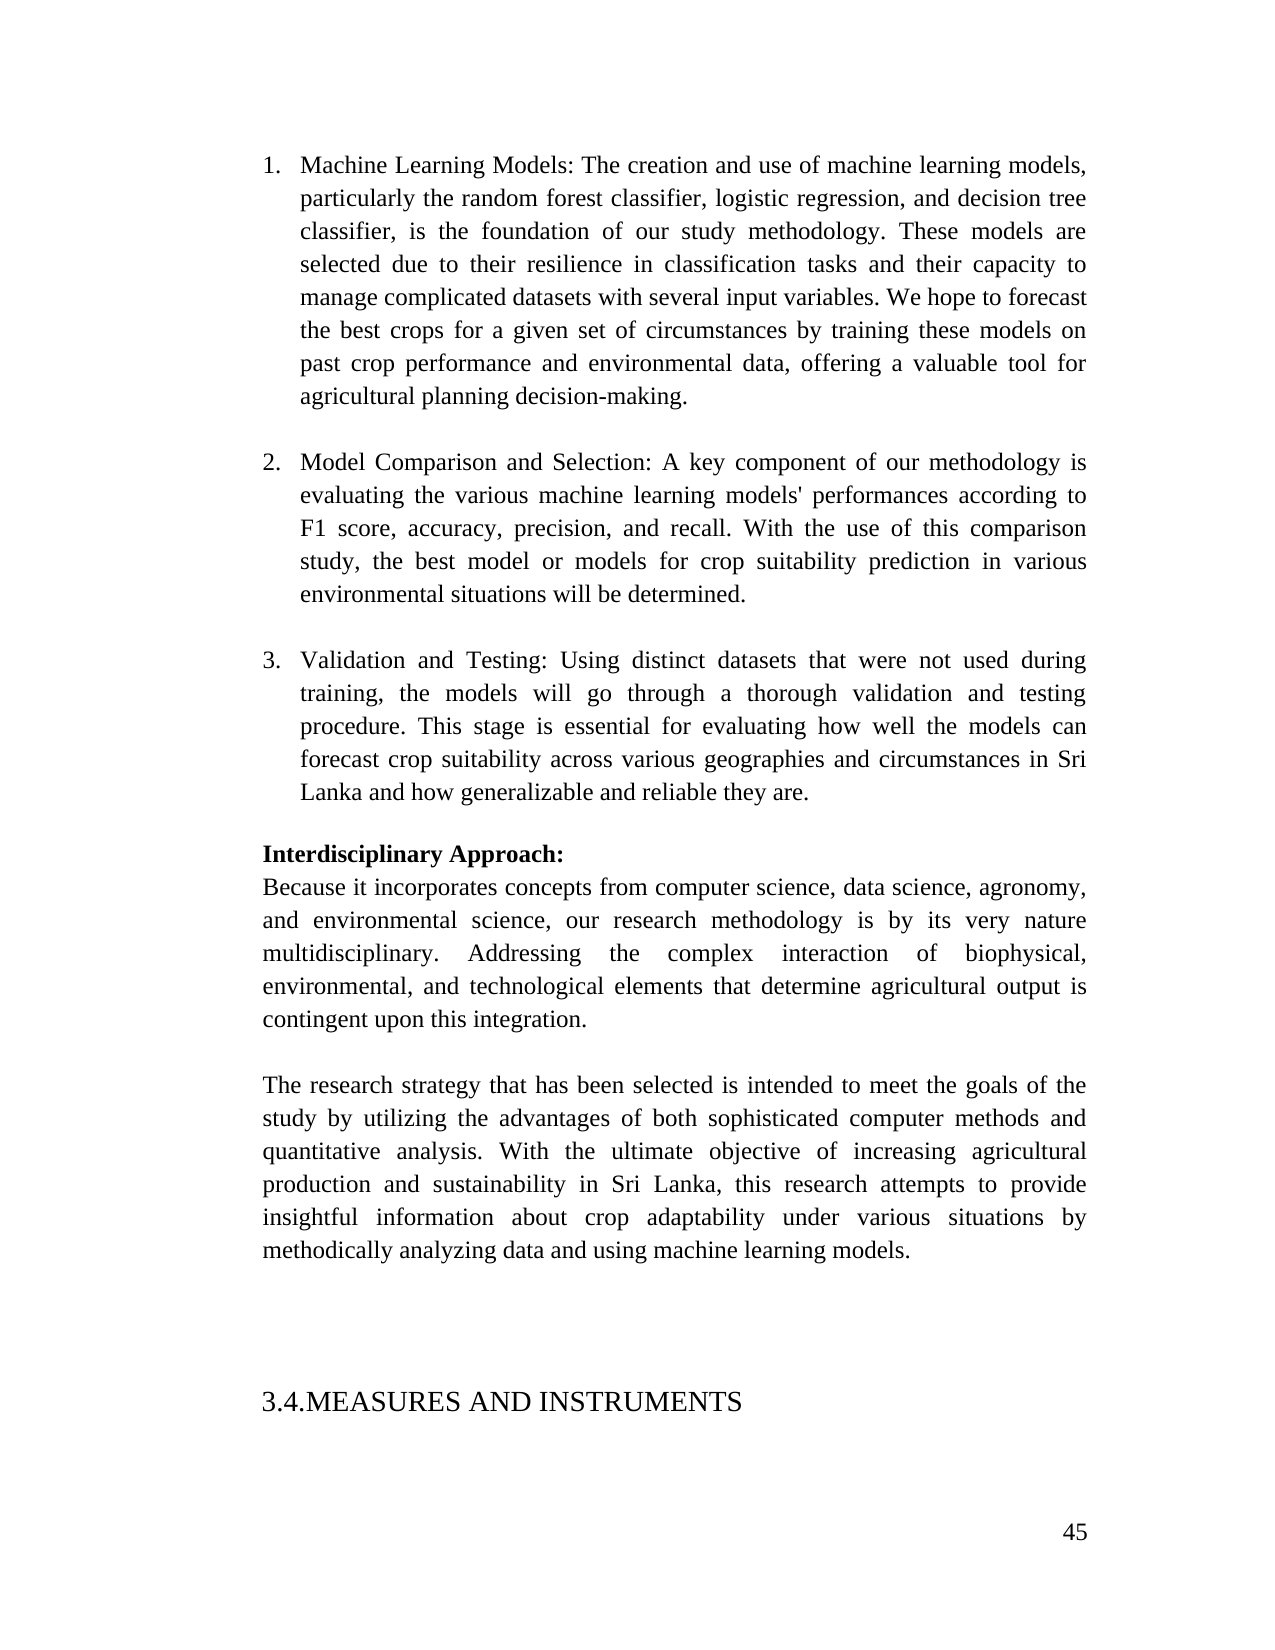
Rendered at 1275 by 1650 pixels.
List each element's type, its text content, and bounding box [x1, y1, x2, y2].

list Interdisciplinary Approach: [262, 839, 1087, 868]
list The research strategy that has been selected is intended to meet the goals of the study by utilizing the advantages of both sophisticated computer methods and quantitative analysis. With the ultimate objective of increasing agricultural production and sustainability in Sri Lanka, this research attempts to provide insightful information about crop adaptability under various situations by methodically analyzing data and using machine learning models. [262, 1070, 1087, 1264]
list Model Comparison and Selection: A key component of our methodology is evaluating the various machine learning models' performances according to F1 score, accuracy, precision, and recall. With the use of this comparison study, the best model or models for crop suitability prediction in various environmental situations will be determined. [262, 447, 1087, 608]
list Because it incorporates concepts from computer science, data science, agronomy, and environmental science, our research methodology is by its very nature multidisciplinary. Addressing the complex interaction of biophysical, environmental, and technological elements that determine agricultural output is contingent upon this integration. [262, 872, 1087, 1033]
list Validation and Testing: Using distinct datasets that were not used during training, the models will go through a thorough validation and testing procedure. This stage is essential for evaluating how well the models can forecast crop suitability across various geographies and circumstances in Sri Lanka and how generalizable and reliable they are. [262, 645, 1087, 806]
list Machine Learning Models: The creation and use of machine learning models, particularly the random forest classifier, logistic regression, and decision tree classifier, is the foundation of our study methodology. These models are selected due to their resilience in classification tasks and their capacity to manage complicated datasets with several input variables. We hope to forecast the best crops for a given set of circumstances by training these models on past crop performance and environmental data, offering a valuable tool for agricultural planning decision-making. [262, 150, 1087, 410]
subtitle MEASURES AND INSTRUMENTS [261, 1384, 1087, 1418]
